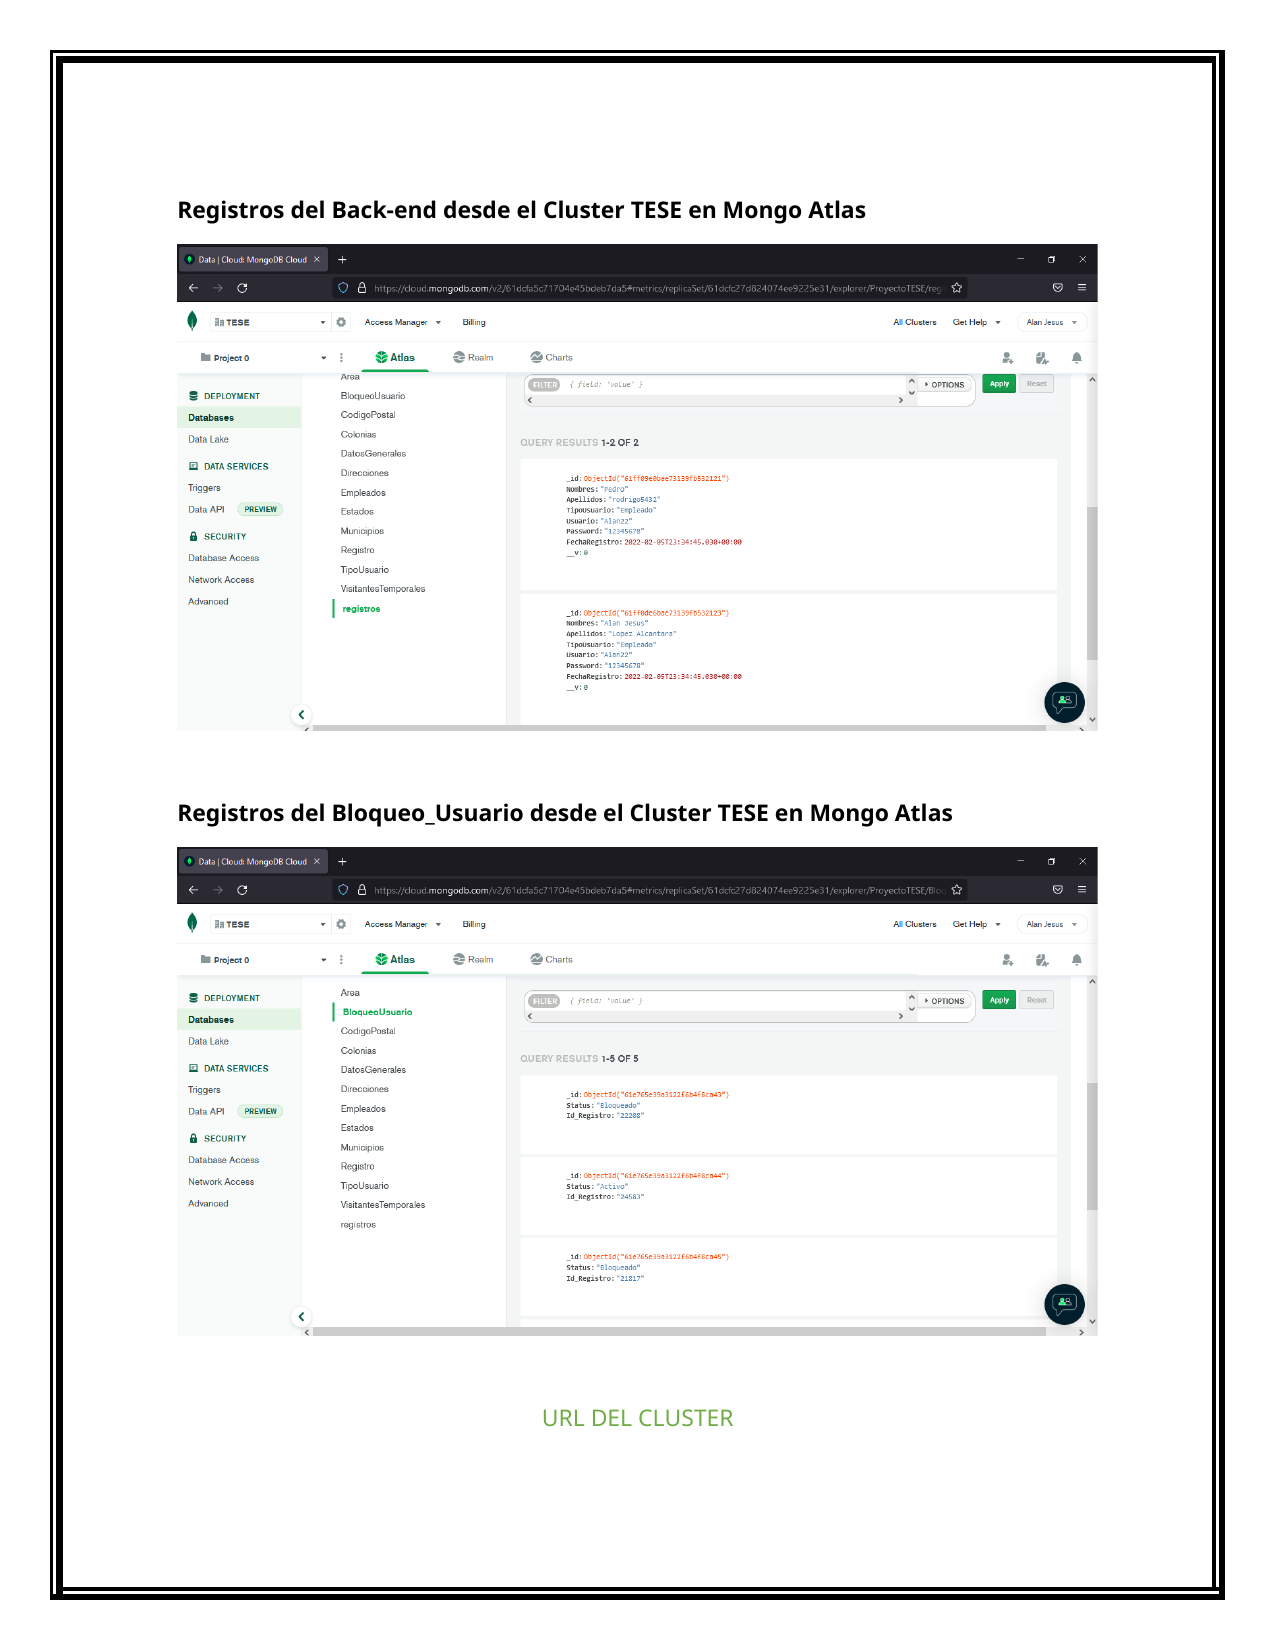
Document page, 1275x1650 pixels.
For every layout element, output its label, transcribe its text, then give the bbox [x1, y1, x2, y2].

picture [177, 244, 1098, 731]
text Registros del Bloqueo_Usuario desde el Cluster TESE en Mongo Atlas [177, 797, 1098, 828]
text URL DEL CLUSTER [177, 1402, 1098, 1433]
text Registros del Back-end desde el Cluster TESE en Mongo Atlas [177, 194, 1098, 226]
picture [177, 847, 1098, 1336]
